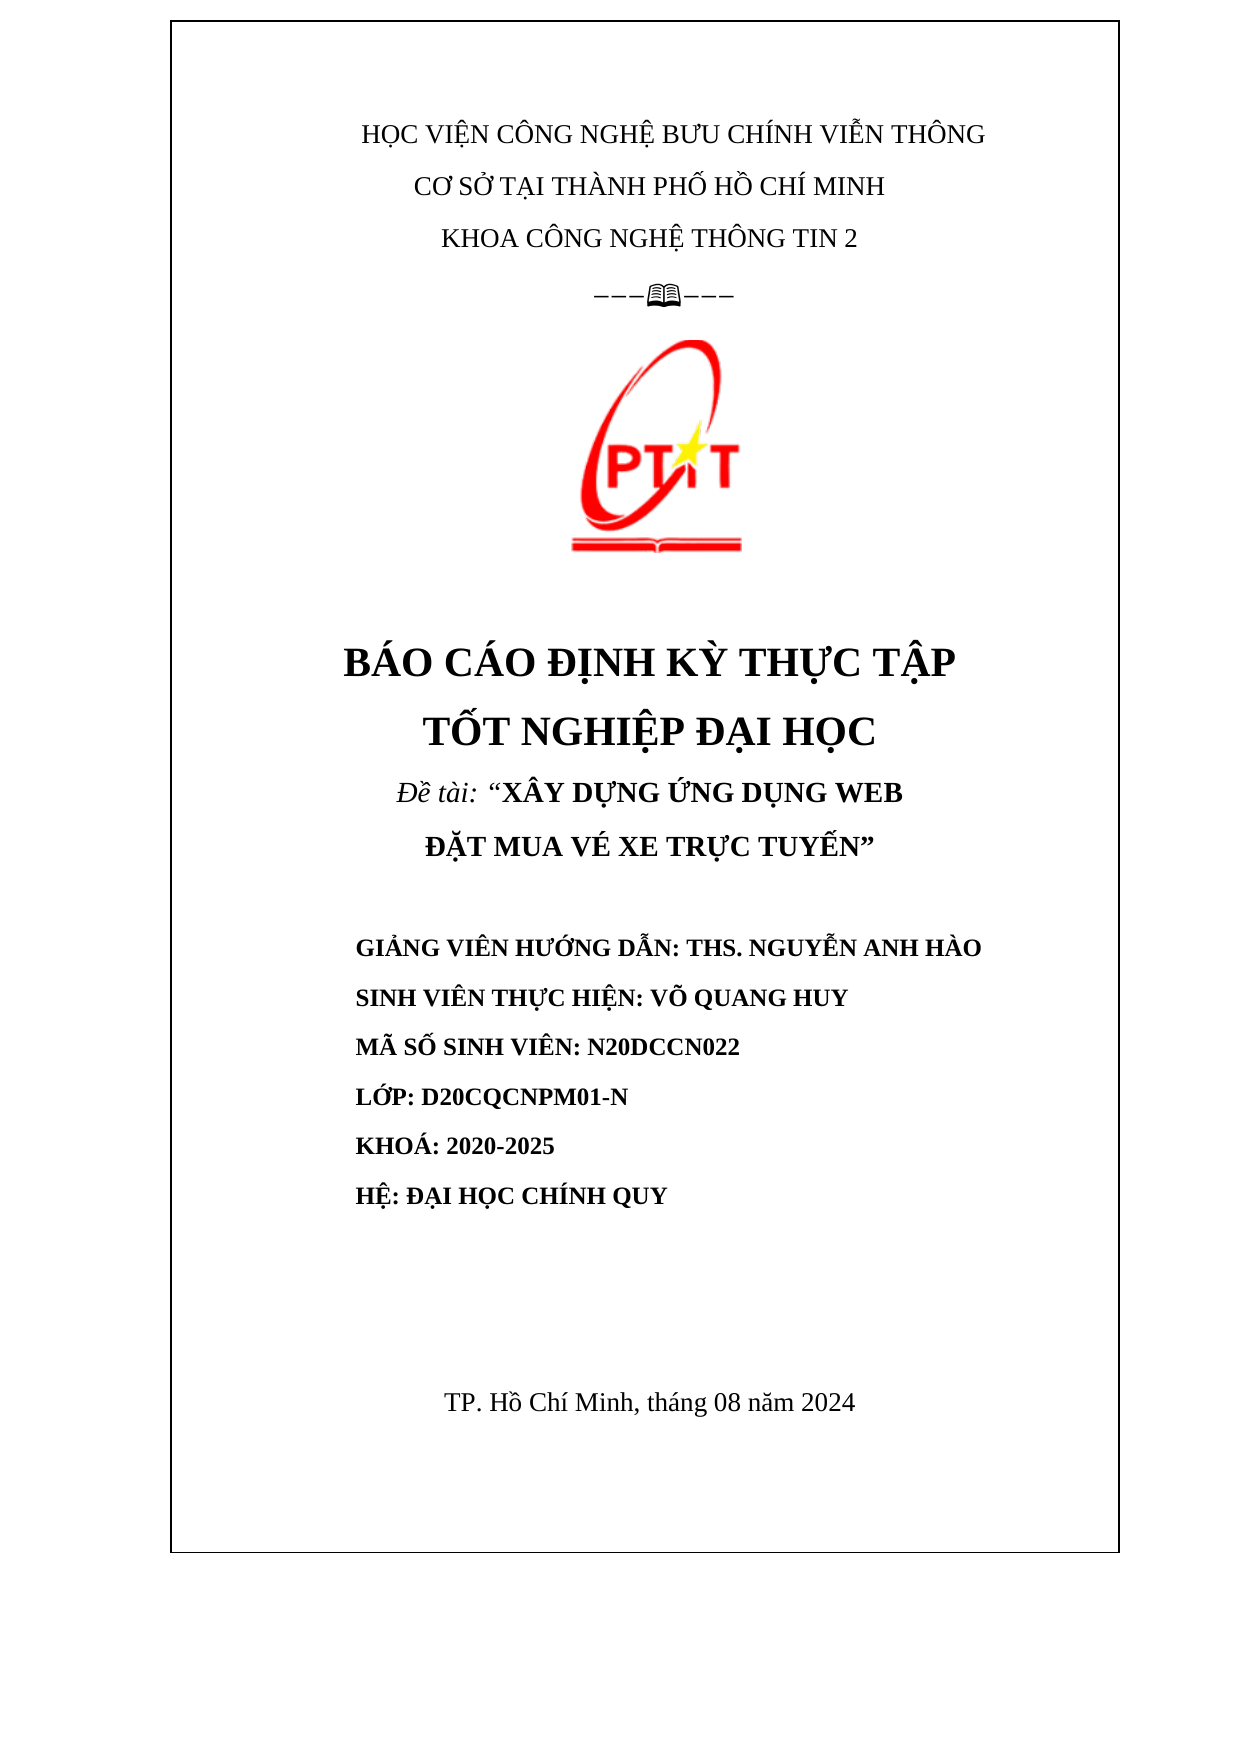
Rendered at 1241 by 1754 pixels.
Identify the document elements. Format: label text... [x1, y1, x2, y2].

text GIẢNG VIÊN HƯỚNG DẪN: THS. NGUYỄN ANH HÀO [355, 933, 1122, 962]
text MÃ SỐ SINH VIÊN: N20DCCN022 [355, 1032, 1122, 1061]
text −−−🕮−−− [205, 274, 1122, 317]
text TỐT NGHIỆP ĐẠI HỌC [177, 706, 1122, 754]
text KHOÁ: 2020-2025 [355, 1131, 1122, 1160]
text SINH VIÊN THỰC HIỆN: VÕ QUANG HUY [355, 983, 1122, 1011]
text ĐẶT MUA VÉ XE TRỰC TUYẾN” [177, 829, 1122, 863]
text LỚP: D20CQCNPM01-N [355, 1082, 1122, 1111]
picture [546, 340, 766, 553]
text KHOA CÔNG NGHỆ THÔNG TIN 2 [177, 222, 1122, 253]
text TP. Hồ Chí Minh, tháng 08 năm 2024 [177, 1387, 1122, 1418]
text CƠ SỞ TẠI THÀNH PHỐ HỒ CHÍ MINH [177, 170, 1122, 201]
text Đề tài: “XÂY DỰNG ỨNG DỤNG WEB [177, 775, 1122, 808]
text HỆ: ĐẠI HỌC CHÍNH QUY [355, 1181, 1122, 1210]
text BÁO CÁO ĐỊNH KỲ THỰC TẬP [177, 637, 1122, 685]
text HỌC VIỆN CÔNG NGHỆ BƯU CHÍNH VIỄN THÔNG [327, 118, 1146, 149]
